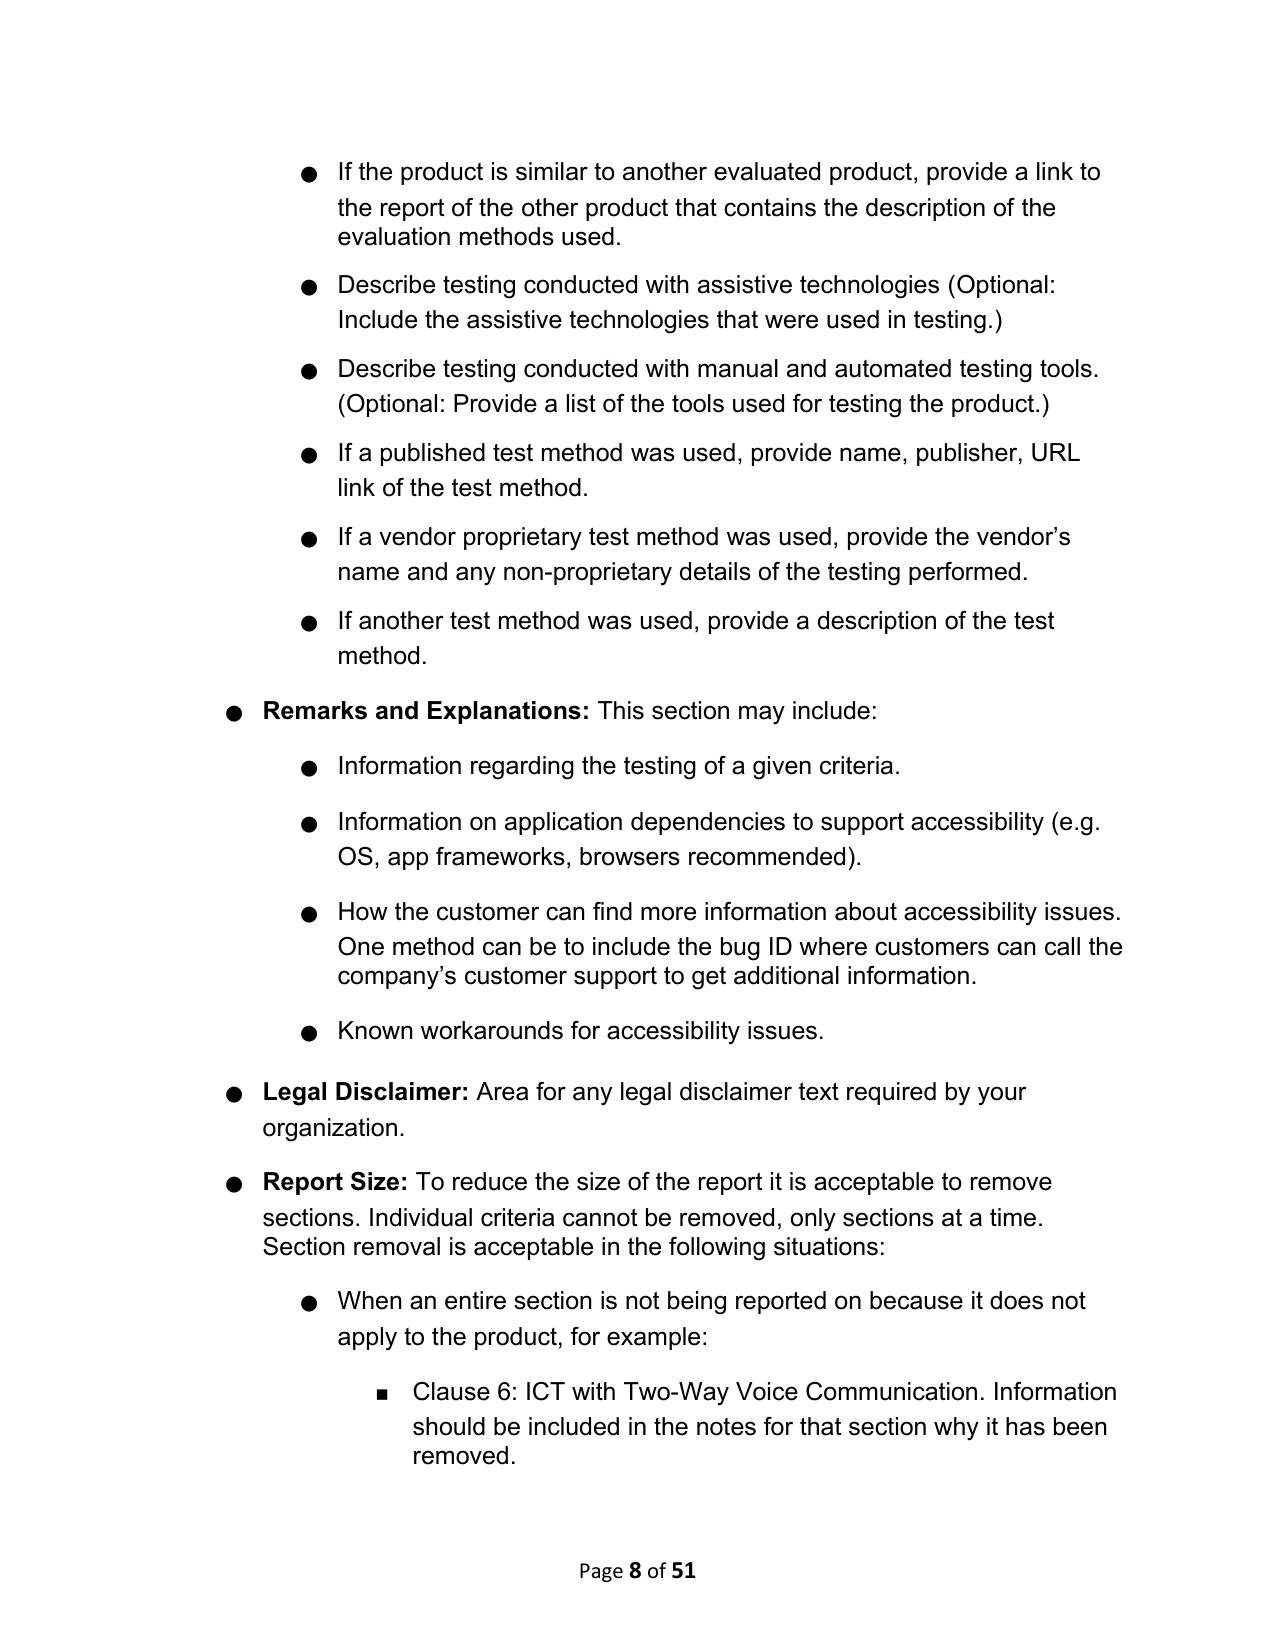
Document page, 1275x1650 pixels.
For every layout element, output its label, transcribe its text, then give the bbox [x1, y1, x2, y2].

list Report Size: To reduce the size of the report it is acceptable to remove sections. Individual criteria cannot be removed, only sections at a time. Section removal is acceptable in the following situations: [225, 1160, 1125, 1260]
list How the customer can find more information about accessibility issues. One method can be to include the bug ID where customers can call the company’s customer support to get additional information. [300, 889, 1125, 989]
list Clause 6: ICT with Two-Way Voice Communication. Information should be included in the notes for that section why it has been removed. [375, 1369, 1125, 1469]
list Information on application dependencies to support accessibility (e.g. OS, app frameworks, browsers recommended). [300, 799, 1125, 871]
list Legal Disclaimer: Area for any legal disclaimer text required by your organization. [225, 1070, 1125, 1141]
list If another test method was used, provide a description of the test method. [300, 598, 1125, 670]
list If the product is similar to another evaluated product, provide a link to the report of the other product that contains the description of the evaluation methods used. [300, 150, 1125, 250]
list When an entire section is not being reported on because it does not apply to the product, for example: [300, 1279, 1125, 1350]
list Describe testing conducted with assistive technologiesptional: Include the assistive technologies that were used in testing.) [300, 263, 1125, 334]
list Remarks and Explanations: This section may include: [225, 689, 1125, 731]
list Describe testing conducted with manual and automated testing tools. (Optional: Provide a list of the tools used for testing the product.) [300, 347, 1125, 418]
list If a published test method was used, provide name, publisher, URL link of the test method. [300, 431, 1125, 502]
list If a vendor proprietary test method was used, provide the vendor’s name and any non-proprietary details of the testing performed. [300, 514, 1125, 586]
list Information regarding the testing of a given criteria. [300, 744, 1125, 787]
list Known workarounds for accessibility issues. [300, 1008, 1125, 1051]
